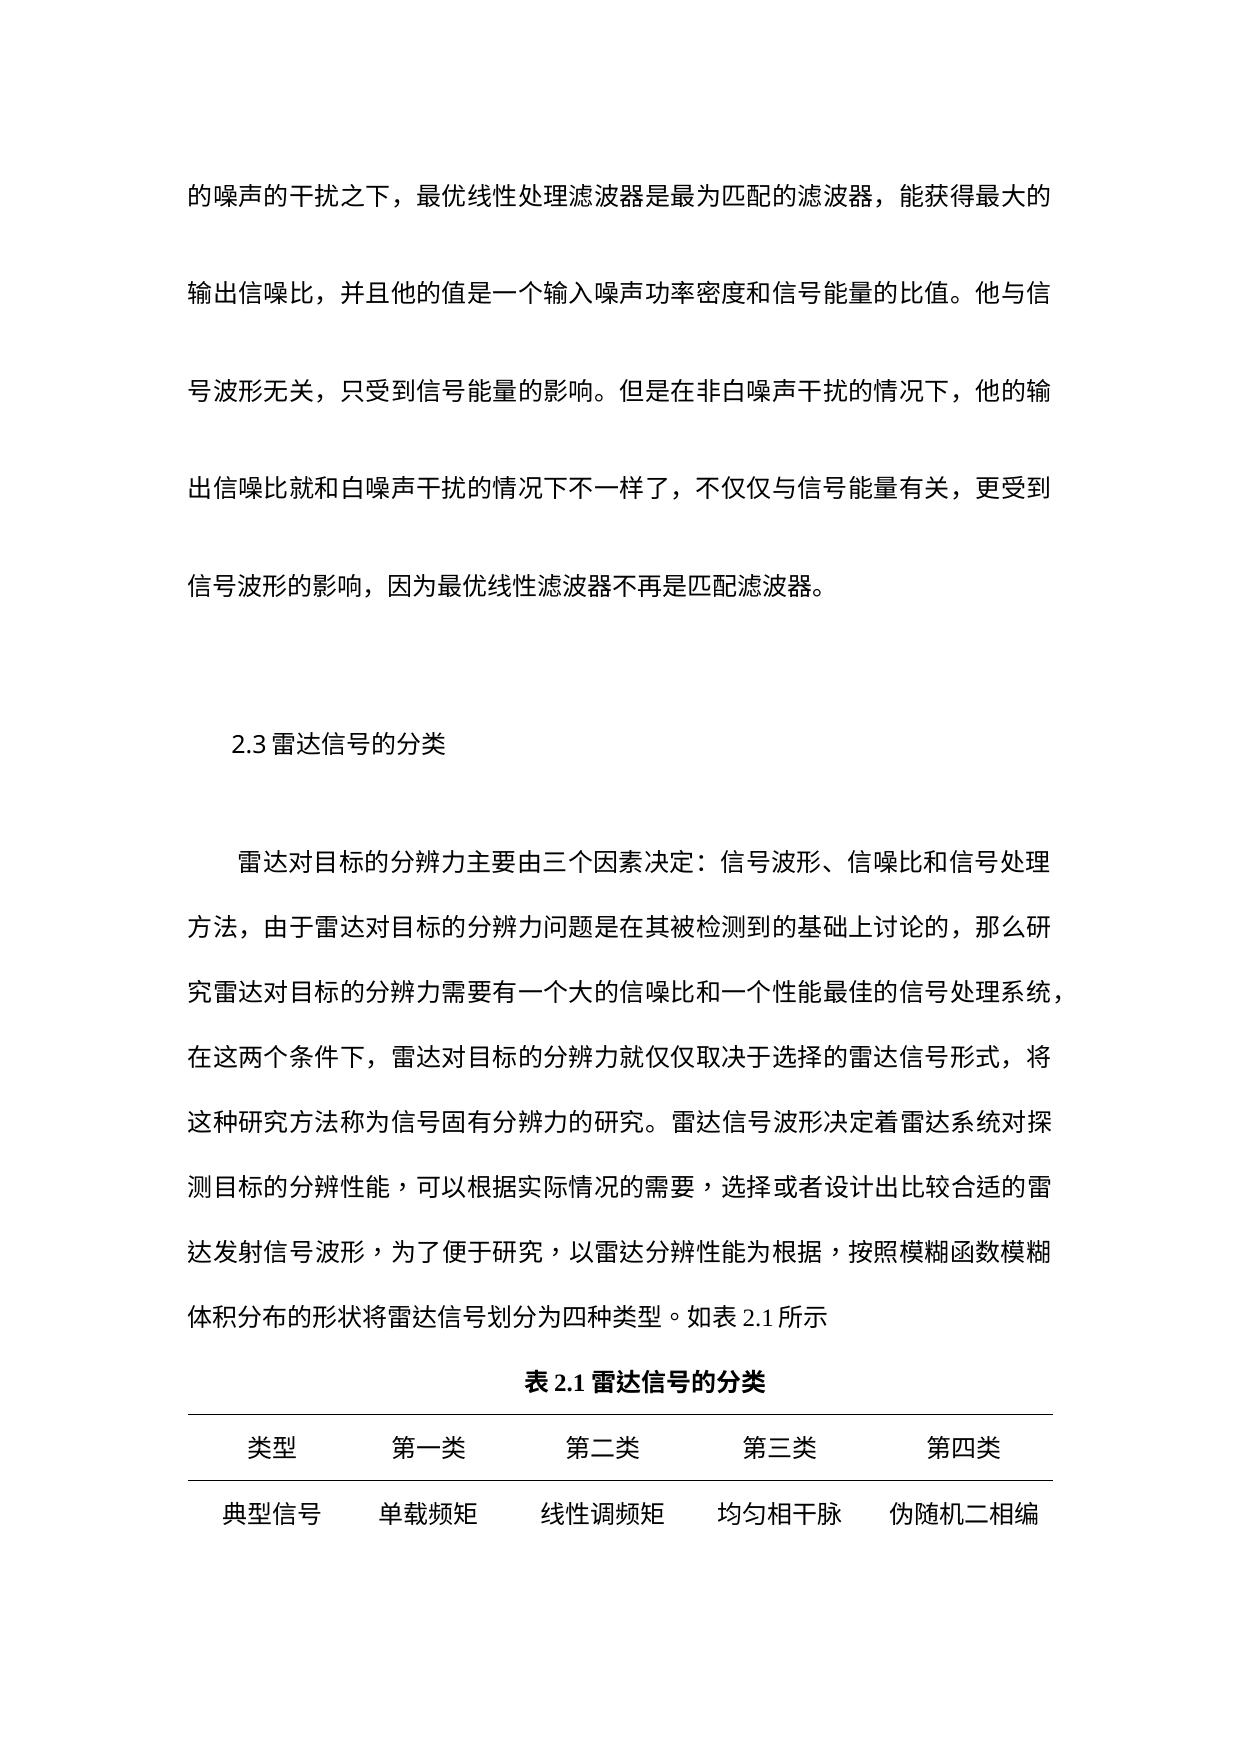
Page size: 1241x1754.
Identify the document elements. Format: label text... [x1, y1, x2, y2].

table_cell 均匀相干脉冲串信号 [684, 1481, 854, 1546]
text 雷达对目标的分辨力主要由三个因素决定：信号波形、信噪比和信号处理方法，由于雷达对目标的分辨力问题是在其被检测到的基础上讨论的，那么研究雷达对目标的分辨力需要有一个大的信噪比和一个性能最佳的信号处理系统，在这两个条件下，雷达对目标的分辨力就仅仅取决于选择的雷达信号形式，将这种研究方法称为信号固有分辨力的研究。雷达信号波形决定着雷达系统对探测目标的分辨性能，可以根据实际情况的需要，选择或者设计出比较合适的雷达发射信号波形，为了便于研究，以雷达分辨性能为根据，按照模糊函数模糊体积分布的形状将雷达信号划分为四种类型。如表2.1所示 [187, 828, 1053, 1348]
table_header 第四类 [854, 1415, 1053, 1479]
table_cell 单载频矩形脉冲信号 [335, 1481, 501, 1546]
table_cell 伪随机二相编码脉冲信号 [854, 1481, 1053, 1546]
table_cell 典型信号 [188, 1481, 335, 1546]
table_header 第一类 [335, 1415, 501, 1479]
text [187, 162, 1053, 617]
table_header 第二类 [501, 1415, 683, 1479]
table_cell 线性调频矩形脉冲信号 [501, 1481, 683, 1546]
table_header 类型 [188, 1415, 335, 1479]
text 表2.1 雷达信号的分类 [187, 1348, 1053, 1413]
subtitle 2.3雷达信号的分类 [187, 710, 1053, 775]
table_header 第三类 [684, 1415, 854, 1479]
